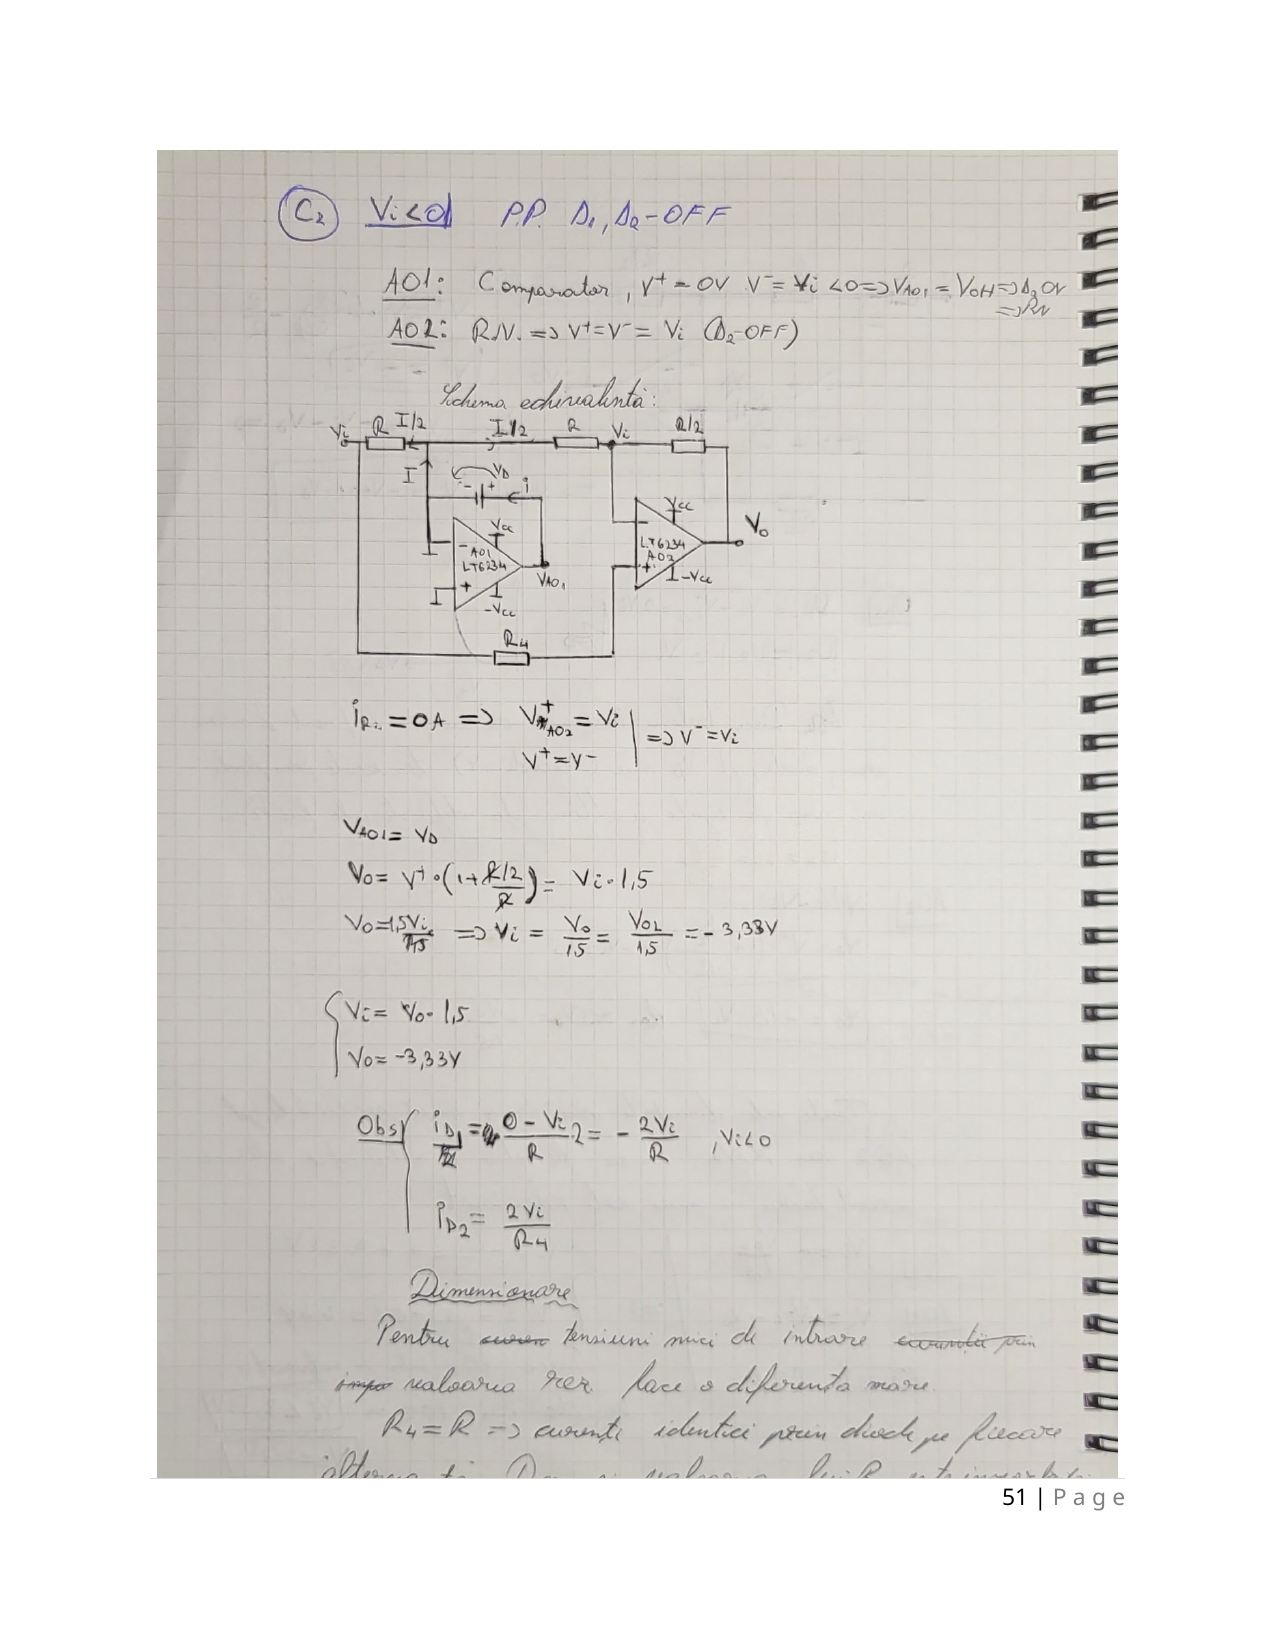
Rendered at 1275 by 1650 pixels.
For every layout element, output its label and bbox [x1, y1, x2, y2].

picture [157, 150, 1118, 1478]
